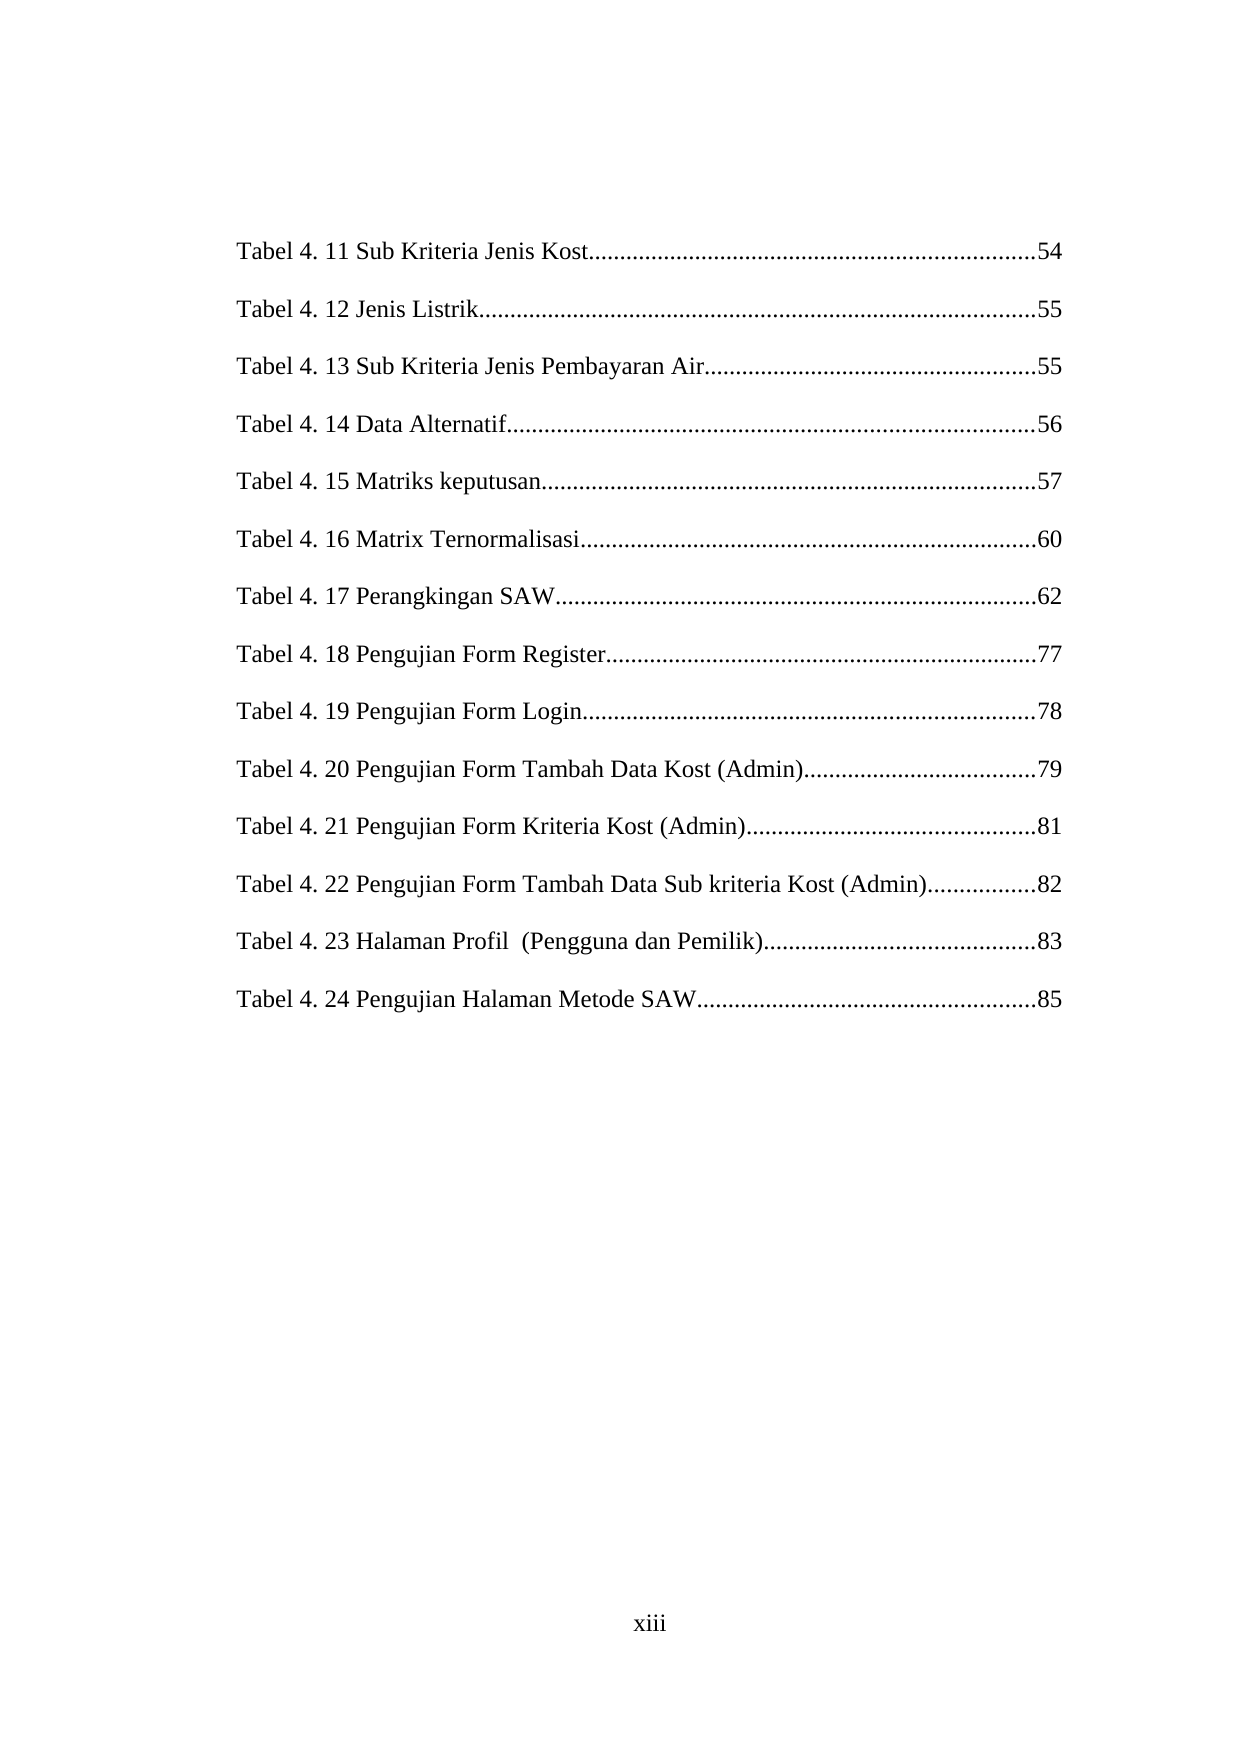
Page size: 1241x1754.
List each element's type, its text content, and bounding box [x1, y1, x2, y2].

text Tabel 4. 21 Pengujian Form Kriteria Kost (Admin) 81 [236, 811, 1063, 840]
text Tabel 4. 13 Sub Kriteria Jenis Pembayaran Air 55 [236, 351, 1063, 380]
text Tabel 4. 20 Pengujian Form Tambah Data Kost (Admin) 79 [236, 754, 1063, 782]
text Tabel 4. 24 Pengujian Halaman Metode SAW 85 [236, 984, 1063, 1012]
text Tabel 4. 22 Pengujian Form Tambah Data Sub kriteria Kost (Admin) 82 [236, 869, 1063, 897]
text Tabel 4. 12 Jenis Listrik 55 [236, 294, 1063, 322]
text Tabel 4. 18 Pengujian Form Register 77 [236, 639, 1063, 667]
text Tabel 4. 14 Data Alternatif 56 [236, 409, 1063, 437]
text Tabel 4. 11 Sub Kriteria Jenis Kost 54 [236, 236, 1063, 265]
text Tabel 4. 17 Perangkingan SAW 62 [236, 581, 1063, 610]
text Tabel 4. 23 Halaman Profil (Pengguna dan Pemilik) 83 [236, 926, 1063, 955]
text Tabel 4. 19 Pengujian Form Login 78 [236, 696, 1063, 725]
text Tabel 4. 15 Matriks keputusan 57 [236, 466, 1063, 495]
text Tabel 4. 16 Matrix Ternormalisasi 60 [236, 524, 1063, 552]
